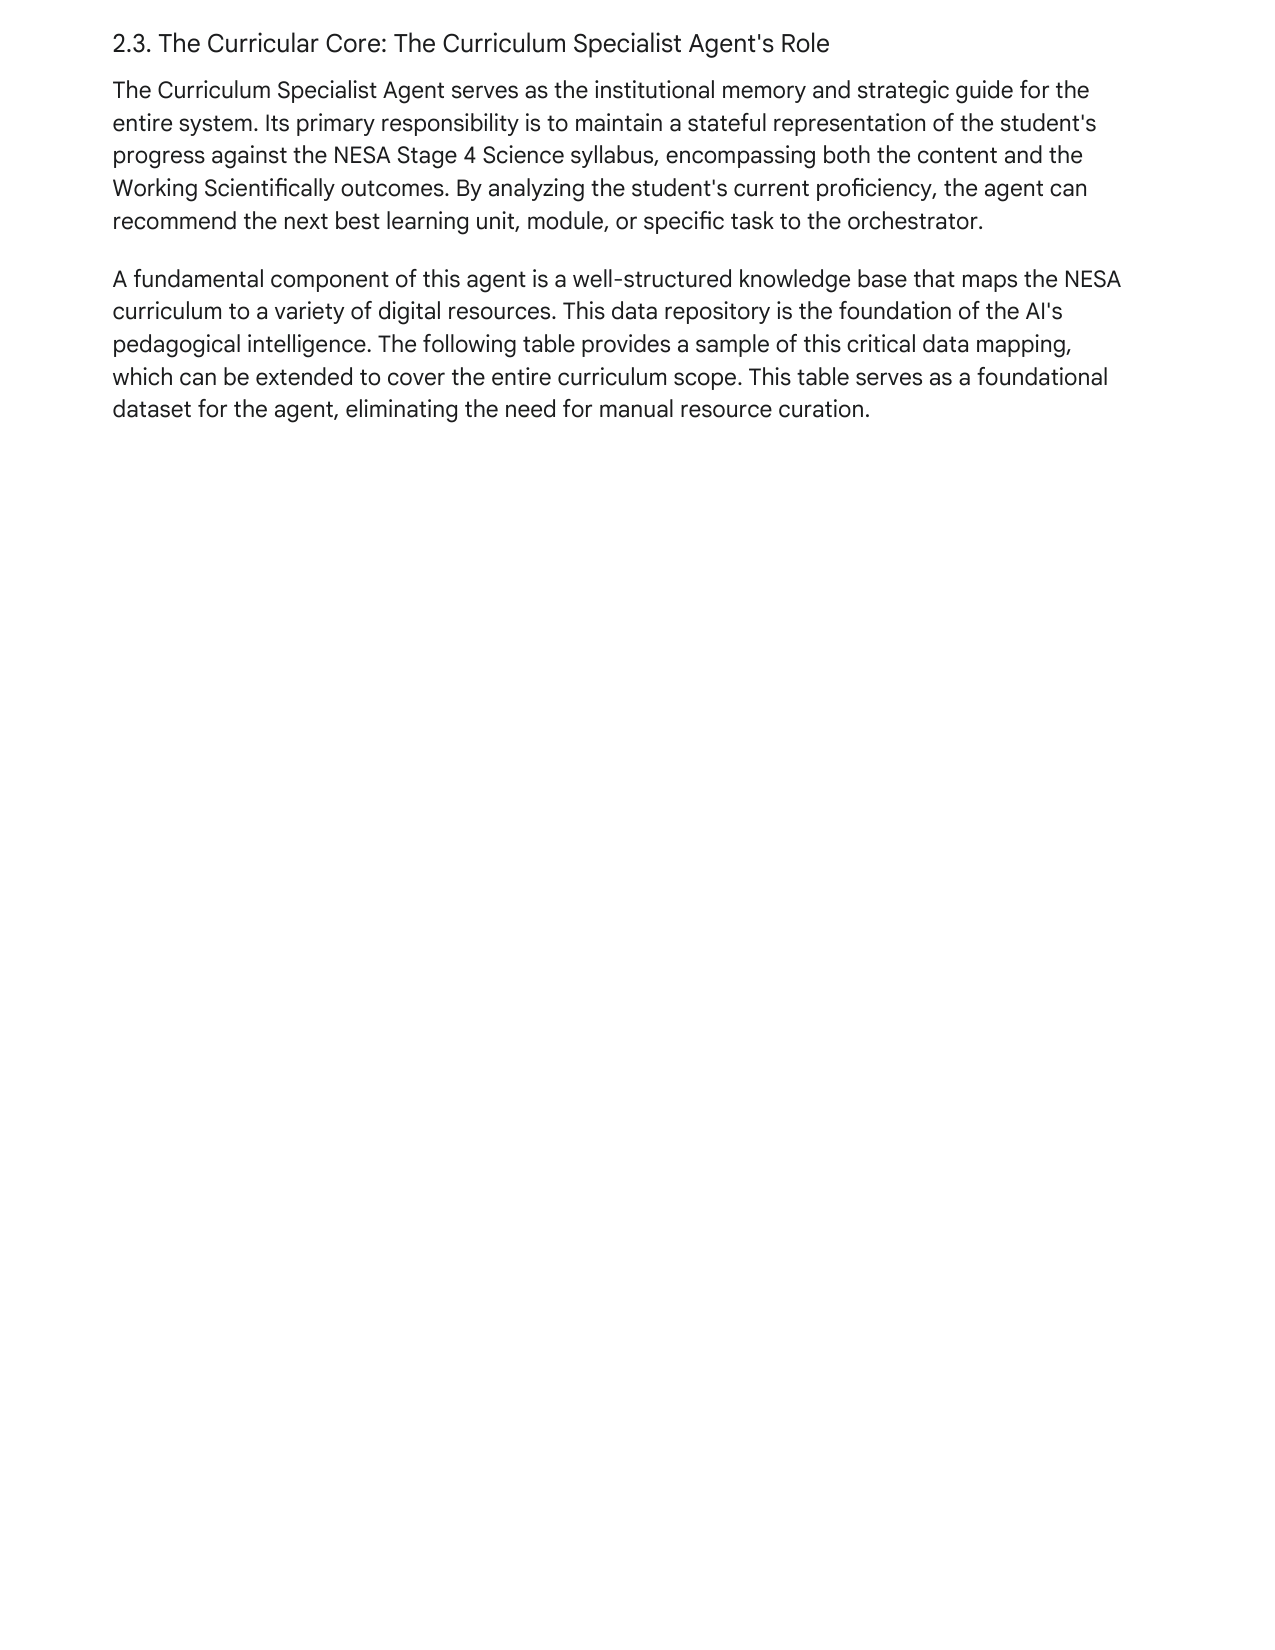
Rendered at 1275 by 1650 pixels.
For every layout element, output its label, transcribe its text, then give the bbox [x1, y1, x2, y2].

text A fundamental component of this agent is a well-structured knowledge base that maps the NESA curriculum to a variety of digital resources. This data repository is the foundation of the AI's pedagogical intelligence. The following table provides a sample of this critical data mapping, which can be extended to cover the entire curriculum scope. This table serves as a foundational dataset for the agent, eliminating the need for manual resource curation. [112, 265, 1125, 424]
text The Curriculum Specialist Agent serves as the institutional memory and strategic guide for the entire system. Its primary responsibility is to maintain a stateful representation of the student's progress against the NESA Stage 4 Science syllabus, encompassing both the content and the Working Scientifically outcomes. By analyzing the student's current proficiency, the agent can recommend the next best learning unit, module, or specific task to the orchestrator. [112, 76, 1125, 236]
subtitle 2.3. The Curricular Core: The Curriculum Specialist Agent's Role [112, 28, 1125, 59]
